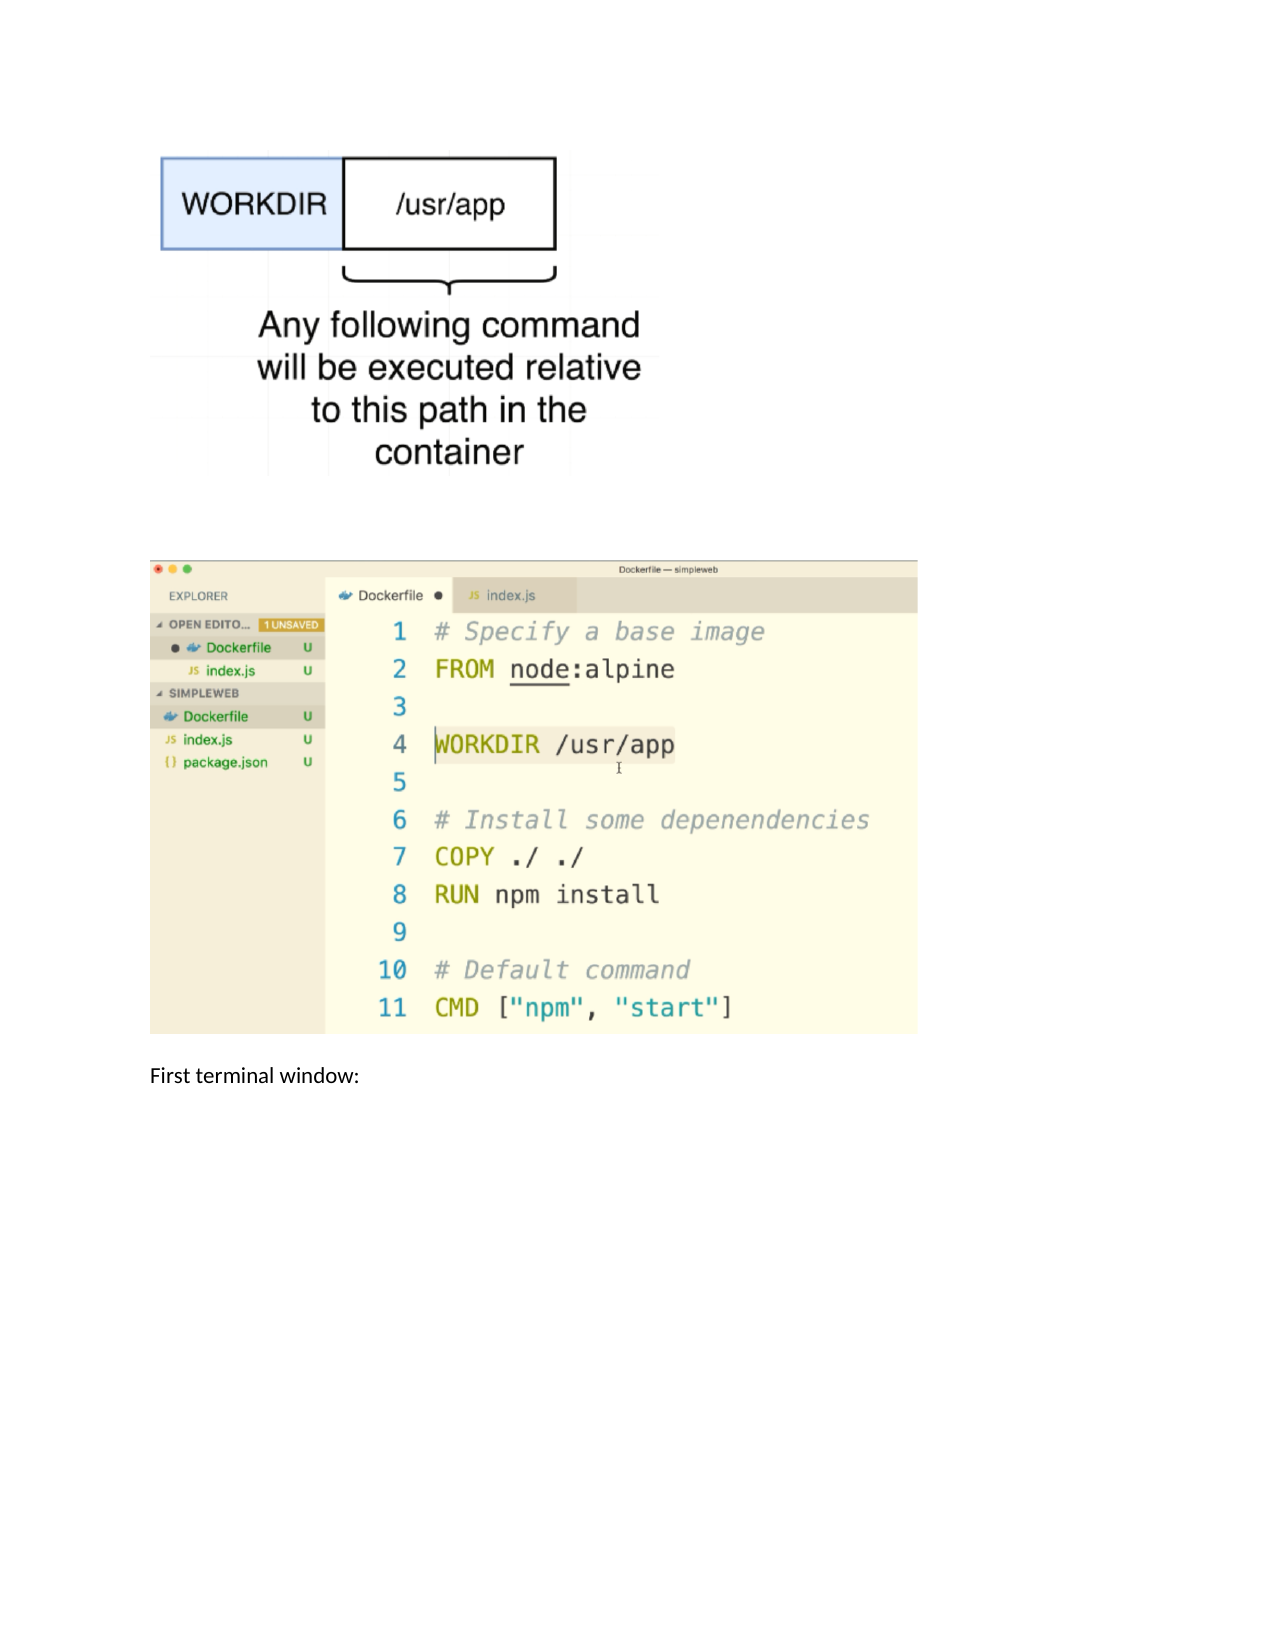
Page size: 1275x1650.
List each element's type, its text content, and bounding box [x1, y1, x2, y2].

picture [150, 150, 660, 476]
picture [150, 560, 918, 1034]
text First terminal window: [150, 1061, 1125, 1089]
